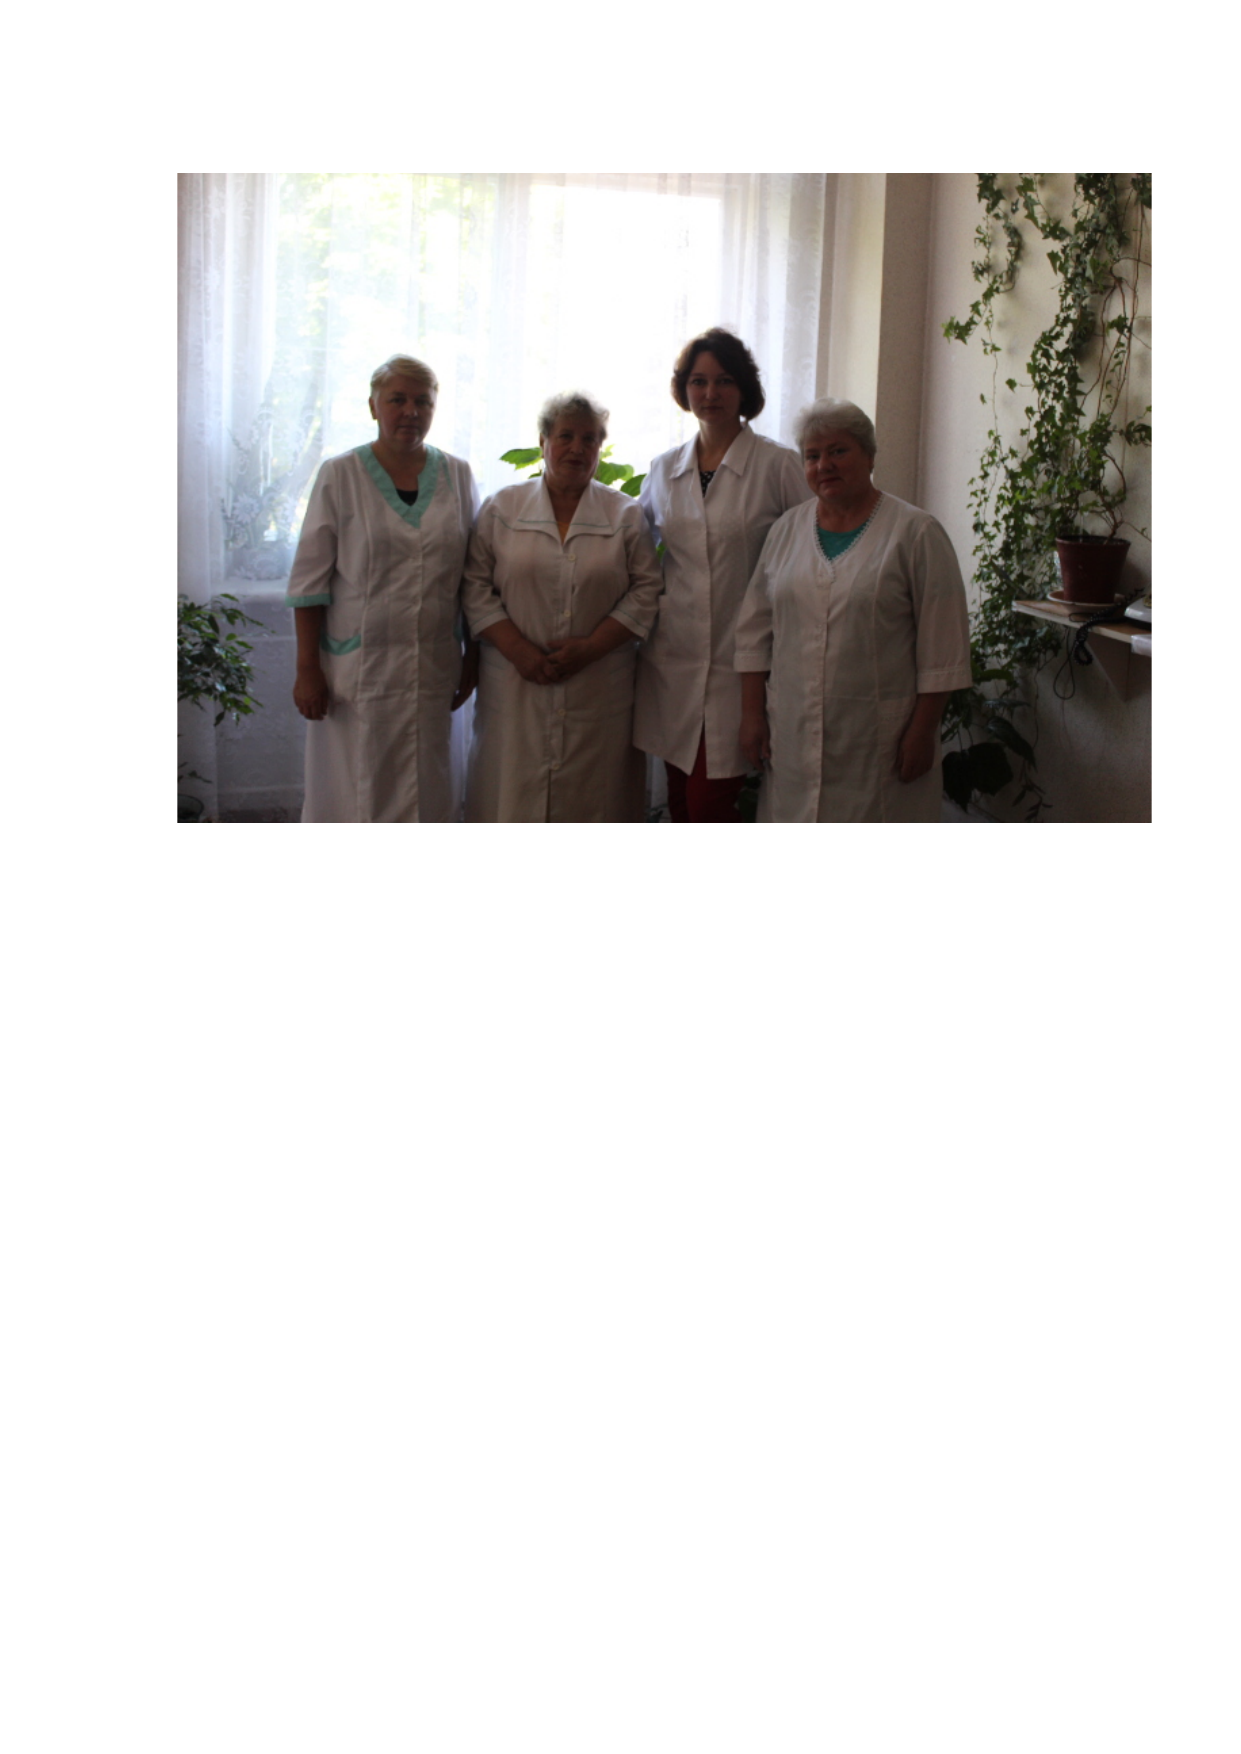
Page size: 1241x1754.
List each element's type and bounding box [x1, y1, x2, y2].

picture [177, 173, 1152, 823]
